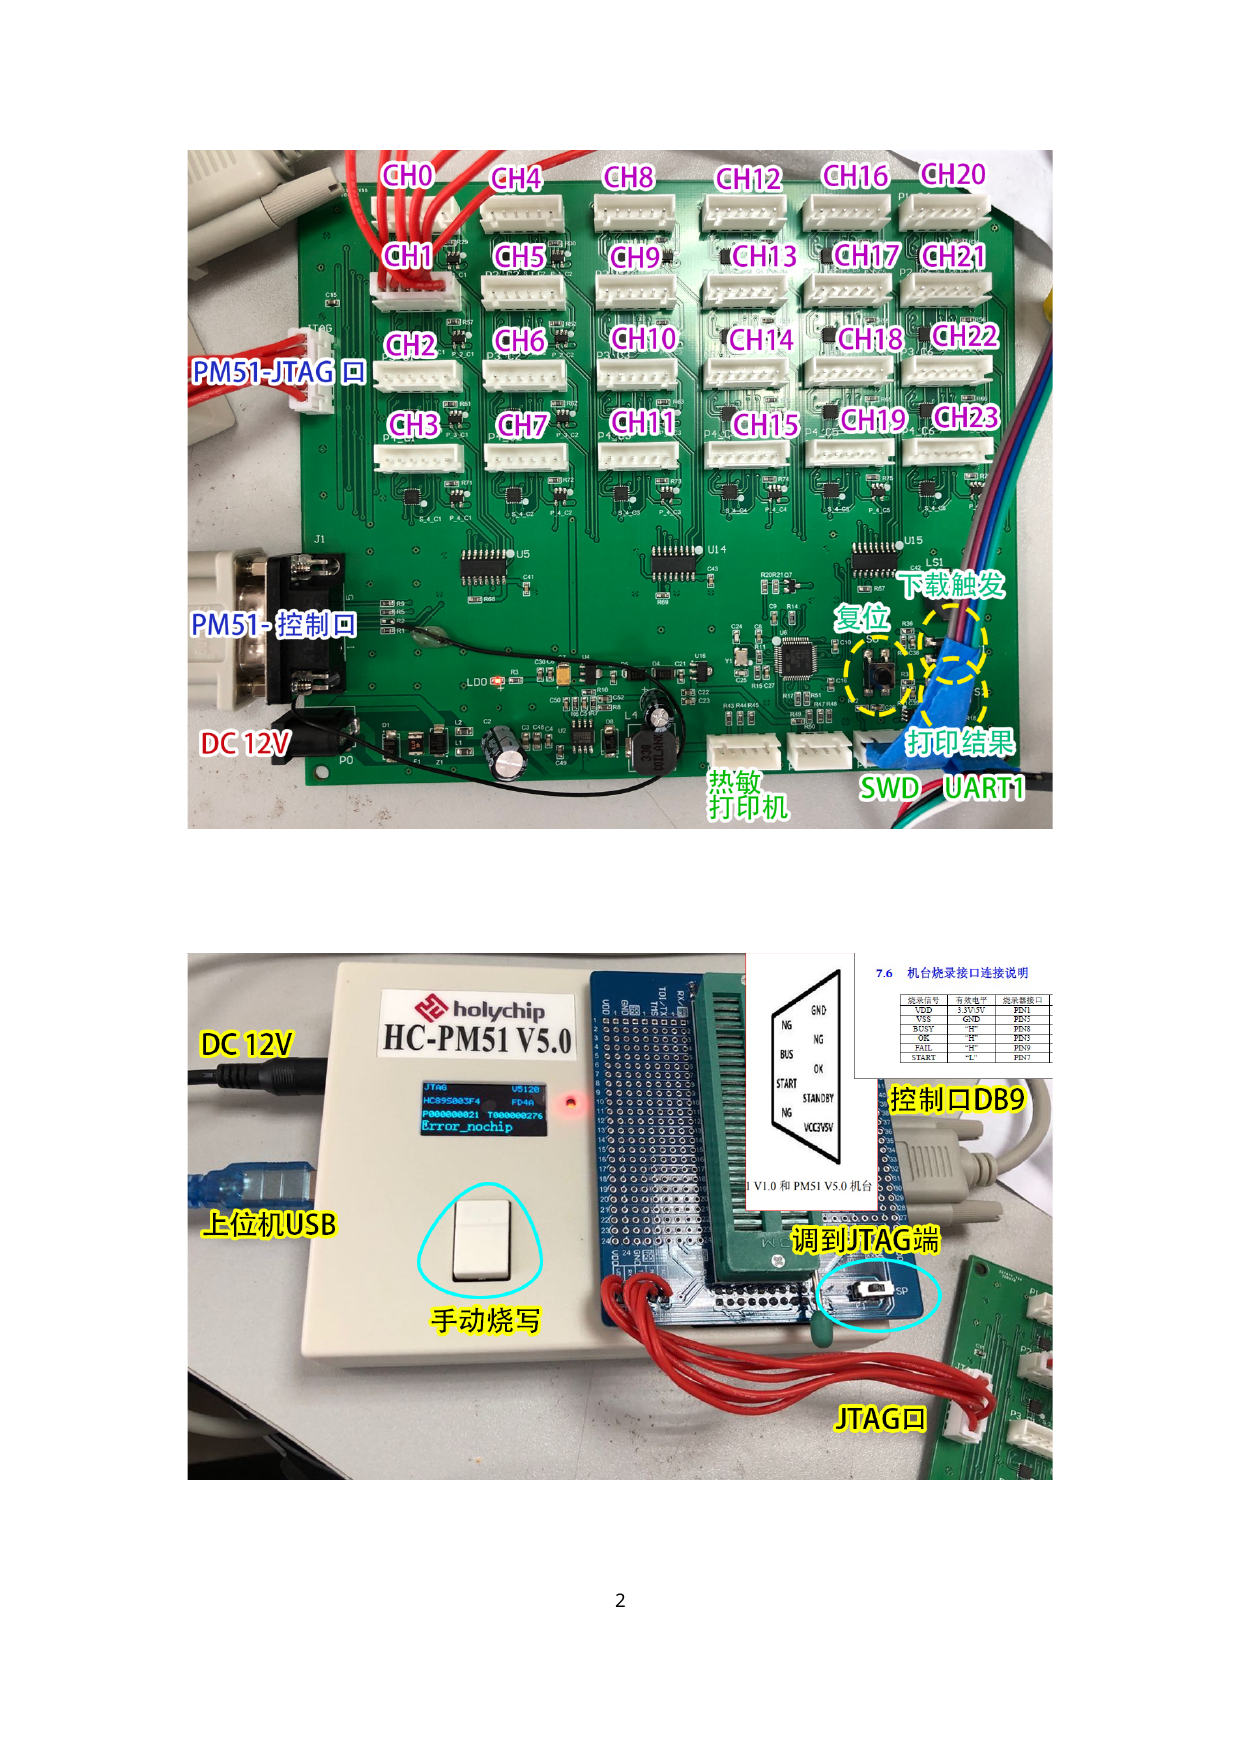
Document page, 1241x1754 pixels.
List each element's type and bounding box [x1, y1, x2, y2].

picture [187, 953, 1053, 1480]
picture [187, 150, 1053, 829]
